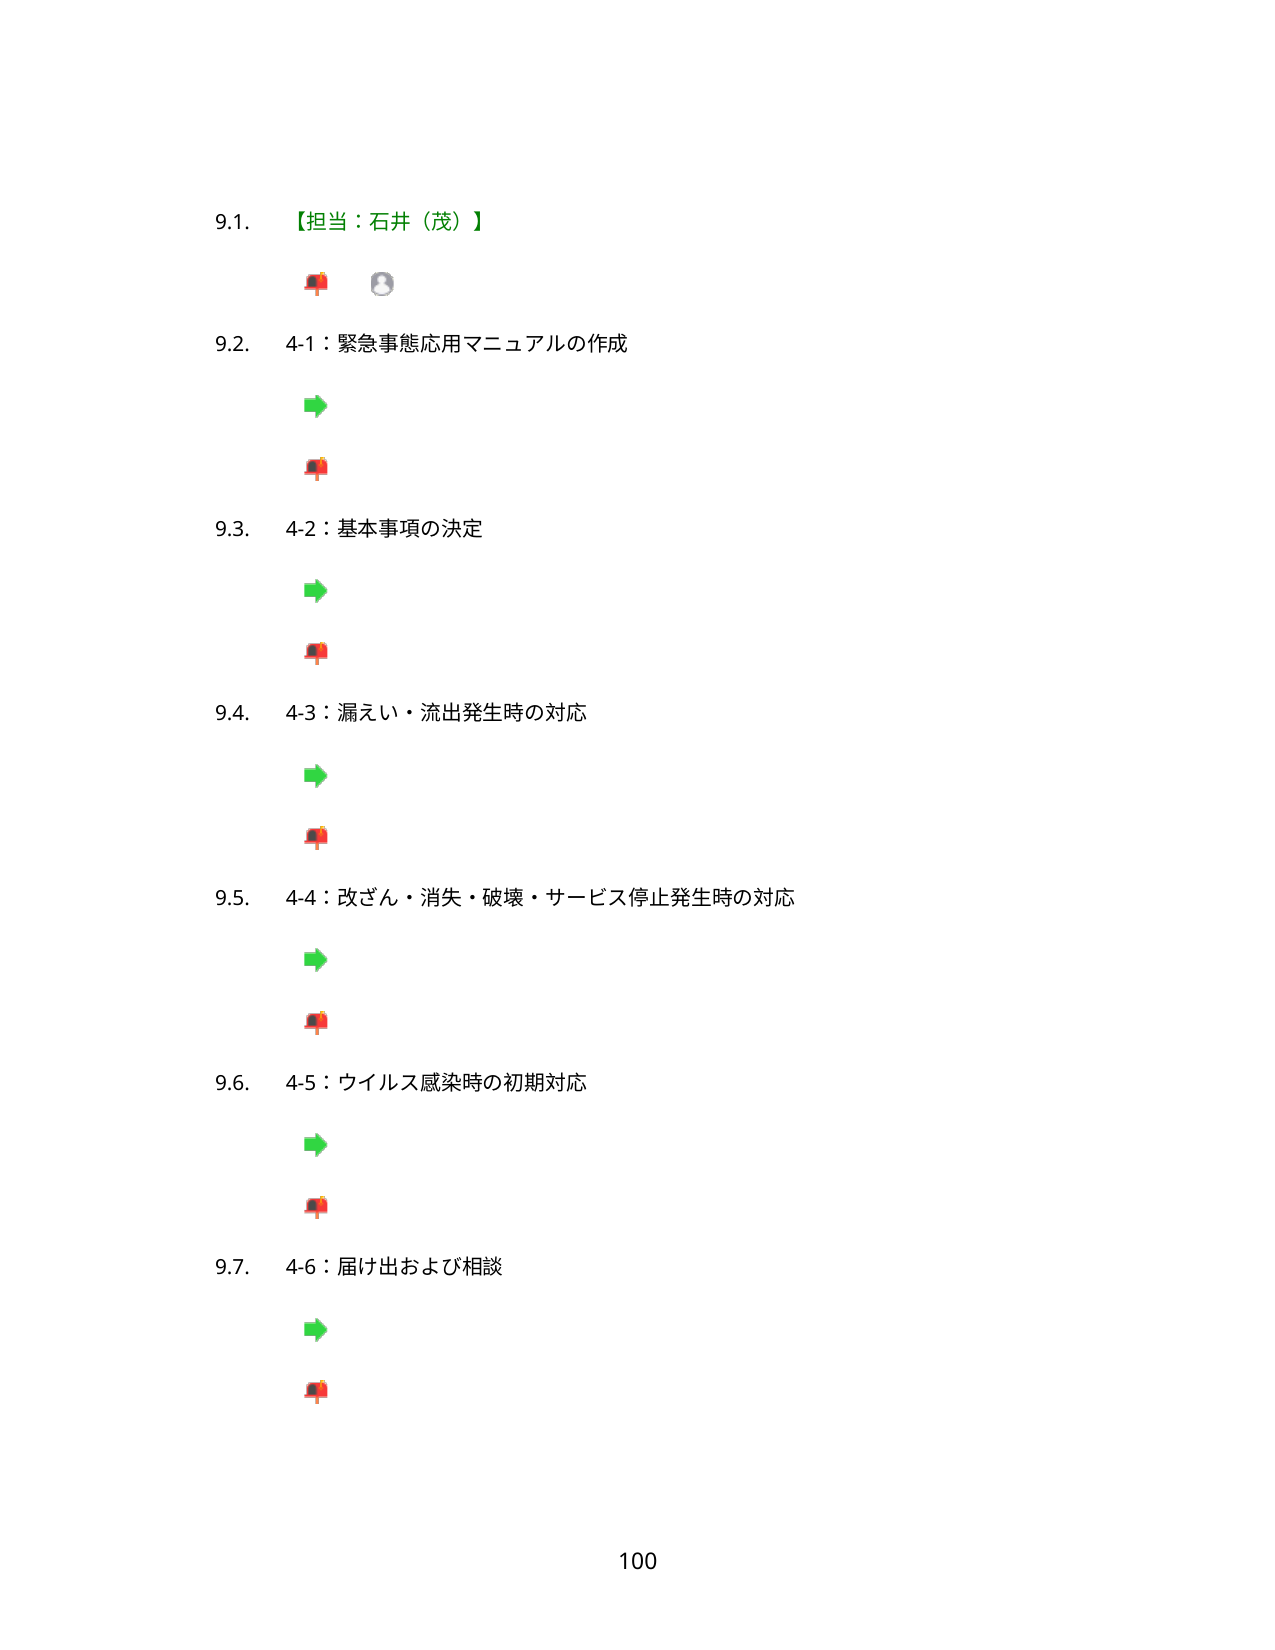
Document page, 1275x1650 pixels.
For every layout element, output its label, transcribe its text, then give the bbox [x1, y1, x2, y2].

list 4-2：基本事項の決定 [215, 514, 1098, 542]
list 4-1：緊急事態応用マニュアルの作成 [215, 329, 1098, 357]
list 【担当：石井（茂）】 [215, 207, 1098, 235]
picture [304, 948, 328, 972]
picture [304, 764, 328, 788]
picture [304, 579, 328, 603]
picture [304, 826, 328, 850]
picture [304, 272, 328, 296]
picture [304, 1380, 328, 1404]
list 4-4：改ざん・消失・破壊・サービス停止発生時の対応 [215, 883, 1098, 911]
list 4-3：漏えい・流出発生時の対応 [215, 698, 1098, 727]
picture [304, 1318, 328, 1342]
picture [304, 1011, 328, 1035]
picture [304, 395, 328, 418]
picture [304, 1133, 328, 1157]
picture [371, 272, 394, 296]
picture [304, 642, 328, 665]
picture [304, 1196, 328, 1219]
picture [304, 457, 328, 481]
list 4-5：ウイルス感染時の初期対応 [215, 1068, 1098, 1096]
list 4-6：届け出および相談 [215, 1252, 1098, 1281]
